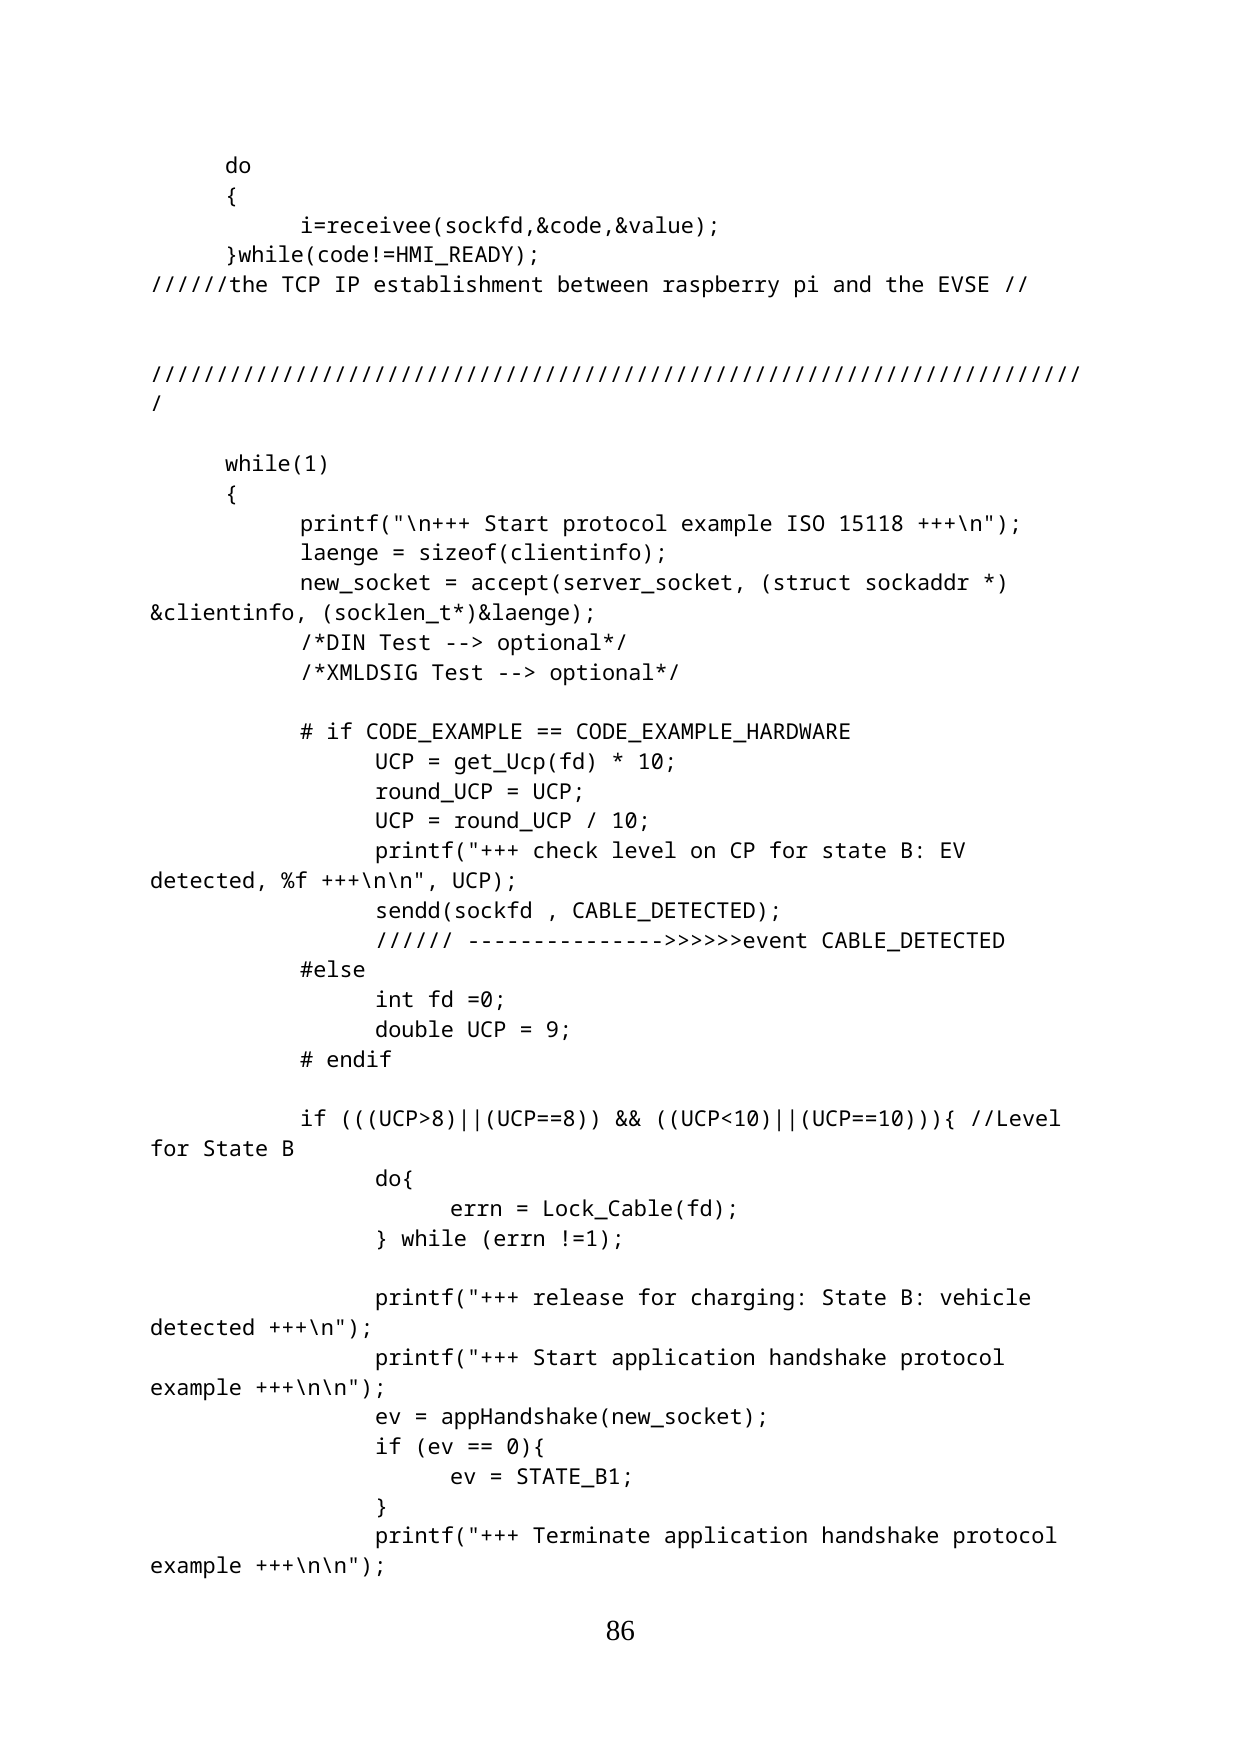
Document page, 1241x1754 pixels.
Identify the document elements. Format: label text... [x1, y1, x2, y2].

text # if CODE_EXAMPLE == CODE_EXAMPLE_HARDWARE [150, 716, 1090, 746]
text UCP = get_Ucp(fd) * 10; [150, 746, 1090, 776]
text sendd(sockfd , CABLE_DETECTED); [150, 895, 1090, 924]
text while(1) [150, 448, 1090, 478]
text if (ev == 0){ [150, 1431, 1090, 1461]
text ////// --------------->>>>>>event CABLE_DETECTED [150, 924, 1090, 954]
text printf("+++ Terminate application handshake protocol example +++\n\n"); [150, 1520, 1090, 1580]
text ev = appHandshake(new_socket); [150, 1401, 1090, 1431]
text /*DIN Test --> optional*/ [150, 627, 1090, 656]
text double UCP = 9; [150, 1014, 1090, 1044]
text printf("+++ Start application handshake protocol example +++\n\n"); [150, 1342, 1090, 1401]
text printf("+++ check level on CP for state B: EV detected, %f +++\n\n", UCP); [150, 835, 1090, 895]
text /*XMLDSIG Test --> optional*/ [150, 656, 1090, 686]
text round_UCP = UCP; [150, 776, 1090, 805]
text printf("+++ release for charging: State B: vehicle detected +++\n"); [150, 1282, 1090, 1342]
text UCP = round_UCP / 10; [150, 805, 1090, 835]
text # endif [150, 1044, 1090, 1073]
text do [150, 150, 1090, 180]
text laenge = sizeof(clientinfo); [150, 537, 1090, 567]
text //////////////////////////////////////////////////////////////////////// [150, 358, 1090, 418]
text do{ [150, 1163, 1090, 1193]
text printf("\n+++ Start protocol example ISO 15118 +++\n"); [150, 507, 1090, 537]
text } while (errn !=1); [150, 1222, 1090, 1252]
text errn = Lock_Cable(fd); [150, 1193, 1090, 1222]
text { [150, 478, 1090, 507]
text { [150, 180, 1090, 209]
text if (((UCP>8)||(UCP==8)) && ((UCP<10)||(UCP==10))){ //Level for State B [150, 1103, 1090, 1163]
text }while(code!=HMI_READY); [150, 239, 1090, 269]
text ev = STATE_B1; [150, 1461, 1090, 1491]
text } [150, 1491, 1090, 1520]
text i=receivee(sockfd,&code,&value); [150, 209, 1090, 239]
text int fd =0; [150, 984, 1090, 1014]
text #else [150, 954, 1090, 984]
text new_socket = accept(server_socket, (struct sockaddr *) &clientinfo, (socklen_t*)&laenge); [150, 567, 1090, 627]
text //////the TCP IP establishment between raspberry pi and the EVSE // [150, 269, 1090, 299]
